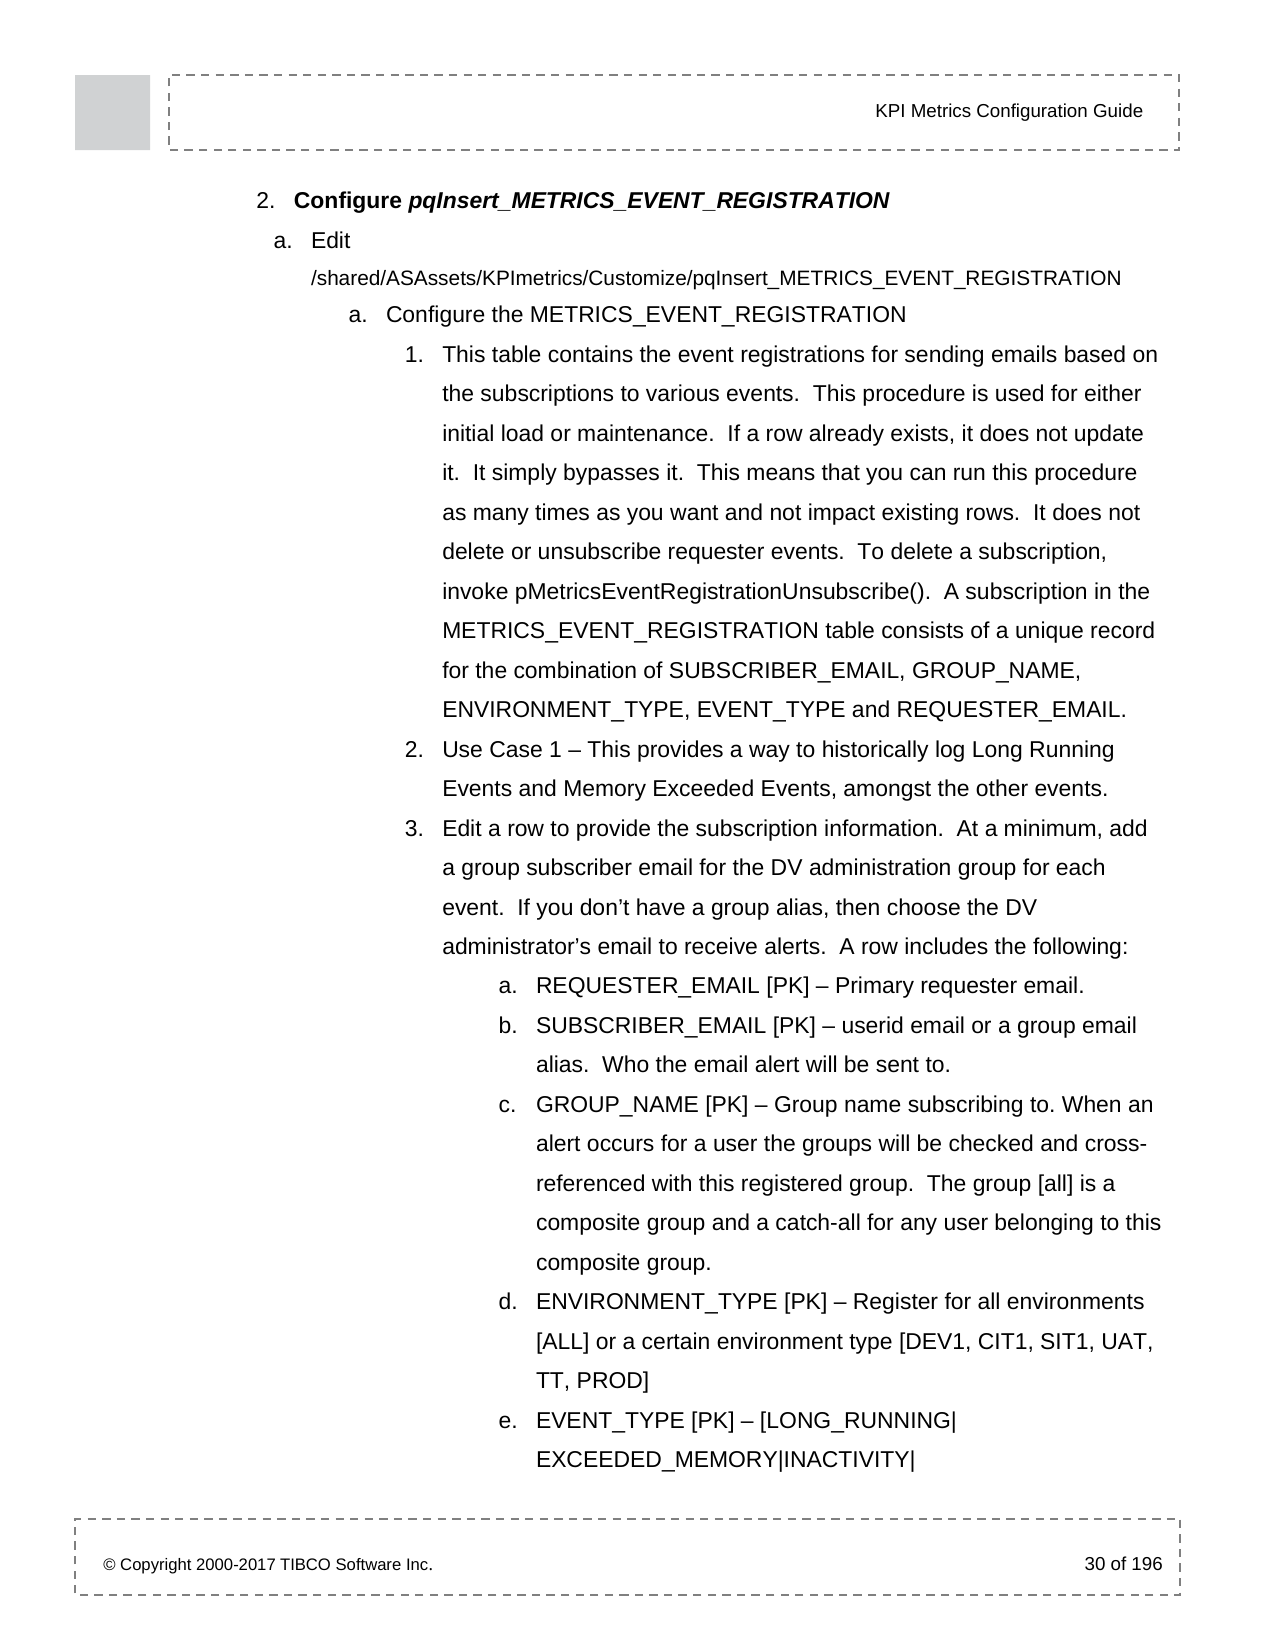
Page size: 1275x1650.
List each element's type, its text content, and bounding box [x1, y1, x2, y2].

list Edit a row to provide the subscription information. At a minimum, add a group subscriber email for the DV administration group for each event. If you don’t have a group alias, then choose the DV administrator’s email to receive alerts. A row includes the following: [404, 814, 1162, 959]
list Edit /shared/ASAssets/KPImetrics/Customize/pqInsert_METRICS_EVENT_REGISTRATION [273, 227, 1162, 289]
list Configure the METRICS_EVENT_REGISTRATION [348, 301, 1162, 328]
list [498, 1407, 1162, 1472]
list This table contains the event registrations for sending emails based on the subscriptions to various events. This procedure is used for either initial load or maintenance. If a row already exists, it does not update it. It simply bypasses it. This means that you can run this procedure as many times as you want and not impact existing rows. It does not delete or unsubscribe requester events. To delete a subscription, invoke pMetricsEventRegistrationUnsubscribe(). A subscription in the METRICS_EVENT_REGISTRATION table consists of a unique record for the combination of SUBSCRIBER_EMAIL, GROUP_NAME, ENVIRONMENT_TYPE, EVENT_TYPE and REQUESTER_EMAIL. [404, 341, 1162, 722]
list SUBSCRIBER_EMAIL [PK] – userid email or a group email alias. Who the email alert will be sent to. [498, 1012, 1162, 1078]
list Configure pqInsert_METRICS_EVENT_REGISTRATION [256, 187, 1162, 214]
list REQUESTER_EMAIL [PK] – Primary requester email. [498, 972, 1162, 999]
list Use Case 1 – This provides a way to historically log Long Running Events and Memory Exceeded Events, amongst the other events. [404, 736, 1162, 801]
list GROUP_NAME [PK] – Group name subscribing to. When an alert occurs for a user the groups will be checked and cross-referenced with this registered group. The group [all] is a composite group and a catch-all for any user belonging to this composite group. [498, 1091, 1162, 1275]
list ENVIRONMENT_TYPE [PK] – Register for all environments [ALL] or a certain environment type [DEV1, CIT1, SIT1, UAT, TT, PROD] [498, 1288, 1162, 1393]
